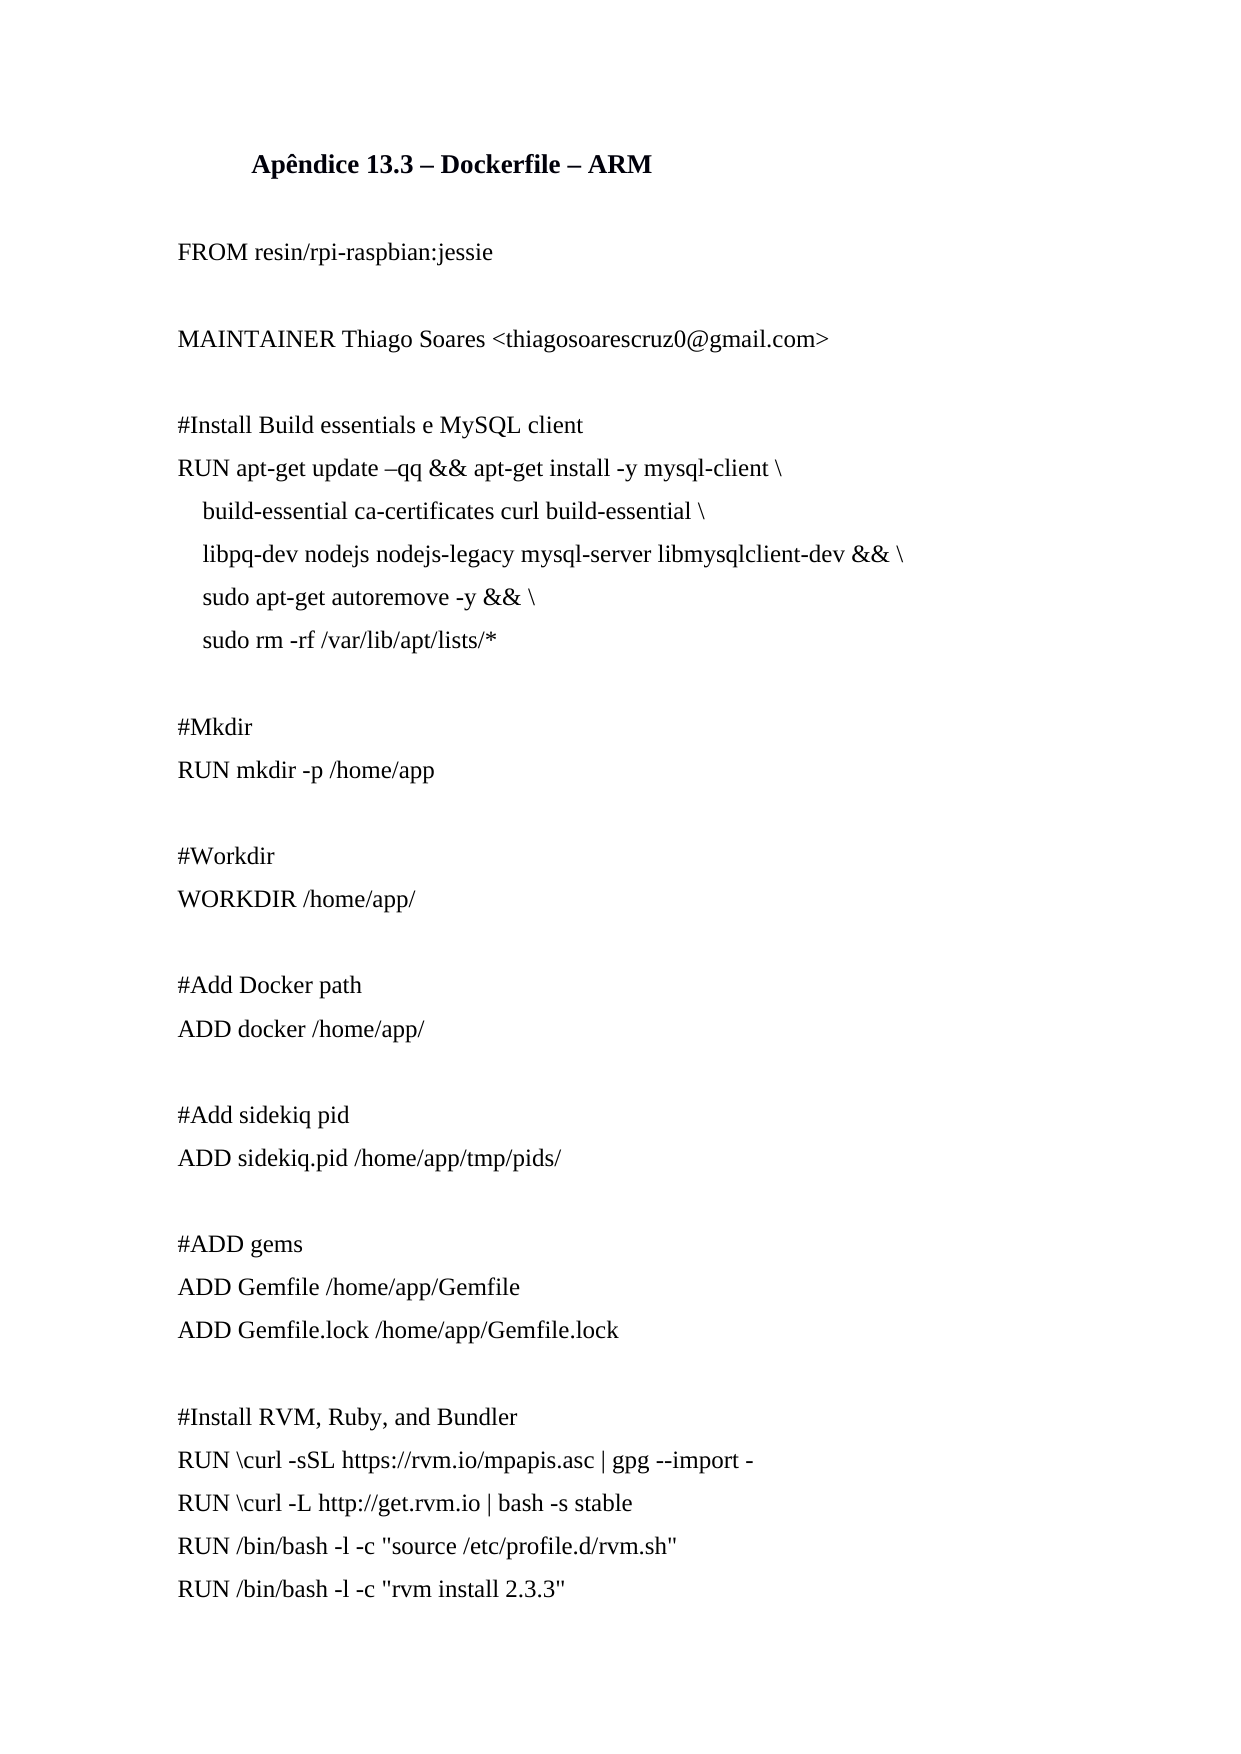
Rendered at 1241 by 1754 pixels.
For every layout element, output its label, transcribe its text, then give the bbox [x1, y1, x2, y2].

text Apêndice 13.3 – Dockerfile – ARM [177, 148, 1107, 179]
text ADD Gemfile /home/app/Gemfile [177, 1272, 1107, 1301]
text ADD Gemfile.lock /home/app/Gemfile.lock [177, 1316, 1107, 1344]
text sudo apt-get autoremove -y && \ [177, 582, 1107, 611]
text RUN mkdir -p /home/app [177, 755, 1107, 784]
text ADD docker /home/app/ [177, 1014, 1107, 1042]
text #Add Docker path [177, 971, 1107, 999]
text #Add sidekiq pid [177, 1100, 1107, 1129]
text RUN /bin/bash -l -c "rvm install 2.3.3" [177, 1574, 1107, 1603]
text sudo rm -rf /var/lib/apt/lists/* [177, 626, 1107, 654]
text #Mkdir [177, 712, 1107, 741]
text libpq-dev nodejs nodejs-legacy mysql-server libmysqlclient-dev && \ [177, 539, 1107, 568]
text WORKDIR /home/app/ [177, 884, 1107, 913]
text FROM resin/rpi-raspbian:jessie [177, 237, 1107, 266]
text #ADD gems [177, 1229, 1107, 1258]
text RUN apt-get update –qq && apt-get install -y mysql-client \ [177, 453, 1107, 482]
text ADD sidekiq.pid /home/app/tmp/pids/ [177, 1143, 1107, 1172]
text MAINTAINER Thiago Soares <thiagosoarescruz0@gmail.com> [177, 324, 1107, 352]
text RUN /bin/bash -l -c "source /etc/profile.d/rvm.sh" [177, 1531, 1107, 1560]
text #Install RVM, Ruby, and Bundler [177, 1402, 1107, 1431]
text build-essential ca-certificates curl build-essential \ [177, 496, 1107, 525]
text #Workdir [177, 841, 1107, 870]
text #Install Build essentials e MySQL client [177, 410, 1107, 439]
text RUN \curl -L http://get.rvm.io | bash -s stable [177, 1488, 1107, 1517]
text RUN \curl -sSL https://rvm.io/mpapis.asc | gpg --import - [177, 1445, 1107, 1474]
